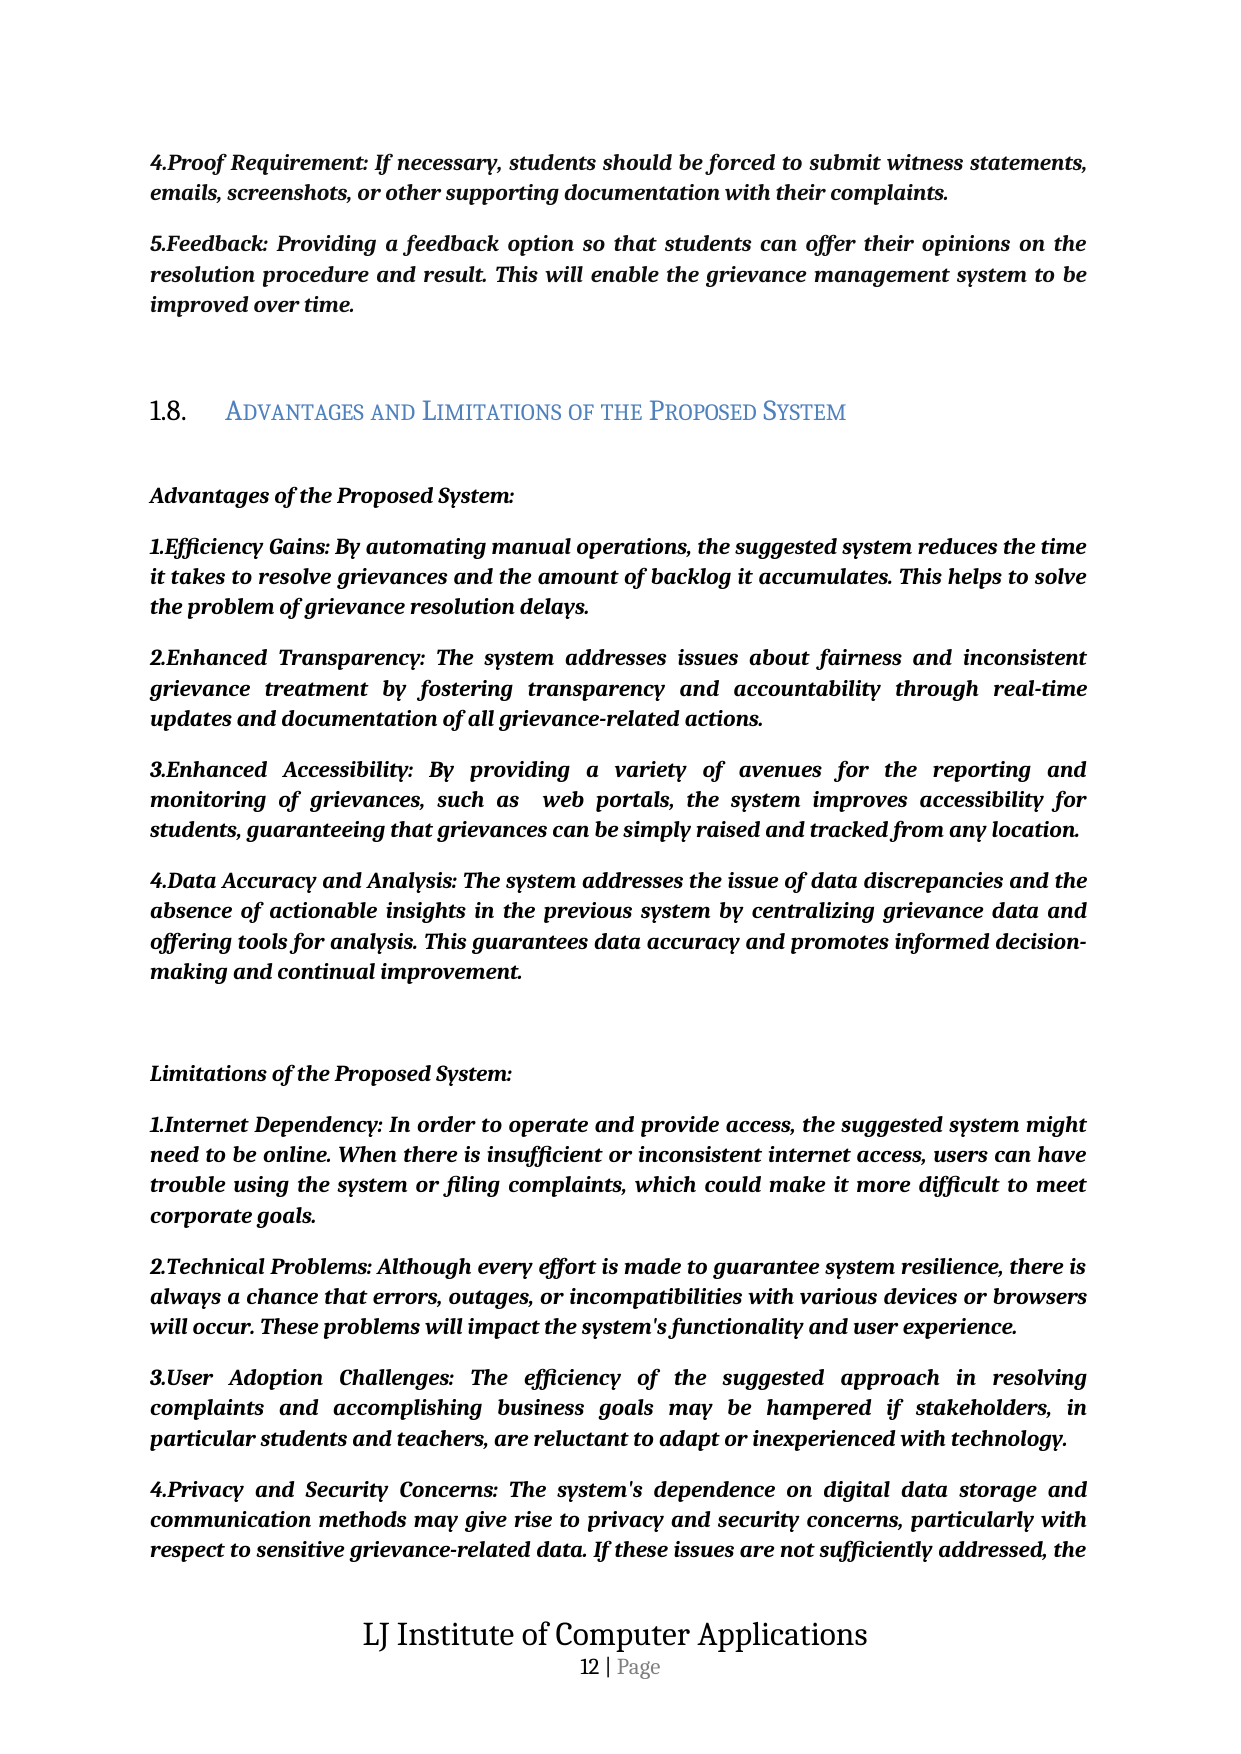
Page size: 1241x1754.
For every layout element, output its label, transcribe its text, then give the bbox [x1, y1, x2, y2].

text 5.Feedback: Providing a feedback option so that students can offer their opinions on the resolution procedure and result. This will enable the grievance management system to be improved over time. [150, 231, 1090, 318]
text 4.Data Accuracy and Analysis: The system addresses the issue of data discrepancies and the absence of actionable insights in the previous system by centralizing grievance data and offering tools for analysis. This guarantees data accuracy and promotes informed decision-making and continual improvement. [150, 868, 1090, 985]
subtitle Advantages and Limitations of the Proposed System [150, 394, 1090, 427]
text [150, 1476, 1090, 1563]
text 2.Technical Problems: Although every effort is made to guarantee system resilience, there is always a chance that errors, outages, or incompatibilities with various devices or browsers will occur. These problems will impact the system's functionality and user experience. [150, 1253, 1090, 1340]
text Advantages of the Proposed System: [150, 483, 1090, 509]
text 2.Enhanced Transparency: The system addresses issues about fairness and inconsistent grievance treatment by fostering transparency and accountability through real-time updates and documentation of all grievance-related actions. [150, 645, 1090, 732]
text 4.Proof Requirement: If necessary, students should be forced to submit witness statements, emails, screenshots, or other supporting documentation with their complaints. [150, 150, 1090, 207]
text 3.Enhanced Accessibility: By providing a variety of avenues for the reporting and monitoring of grievances, such as web portals, the system improves accessibility for students, guaranteeing that grievances can be simply raised and tracked from any location. [150, 757, 1090, 843]
text 3.User Adoption Challenges: The efficiency of the suggested approach in resolving complaints and accomplishing business goals may be hampered if stakeholders, in particular students and teachers, are reluctant to adapt or inexperienced with technology. [150, 1365, 1090, 1452]
text 1.Internet Dependency: In order to operate and provide access, the suggested system might need to be online. When there is insufficient or inconsistent internet access, users can have trouble using the system or filing complaints, which could make it more difficult to meet corporate goals. [150, 1112, 1090, 1229]
text Limitations of the Proposed System: [150, 1061, 1090, 1087]
text 1.Efficiency Gains: By automating manual operations, the suggested system reduces the time it takes to resolve grievances and the amount of backlog it accumulates. This helps to solve the problem of grievance resolution delays. [150, 534, 1090, 620]
